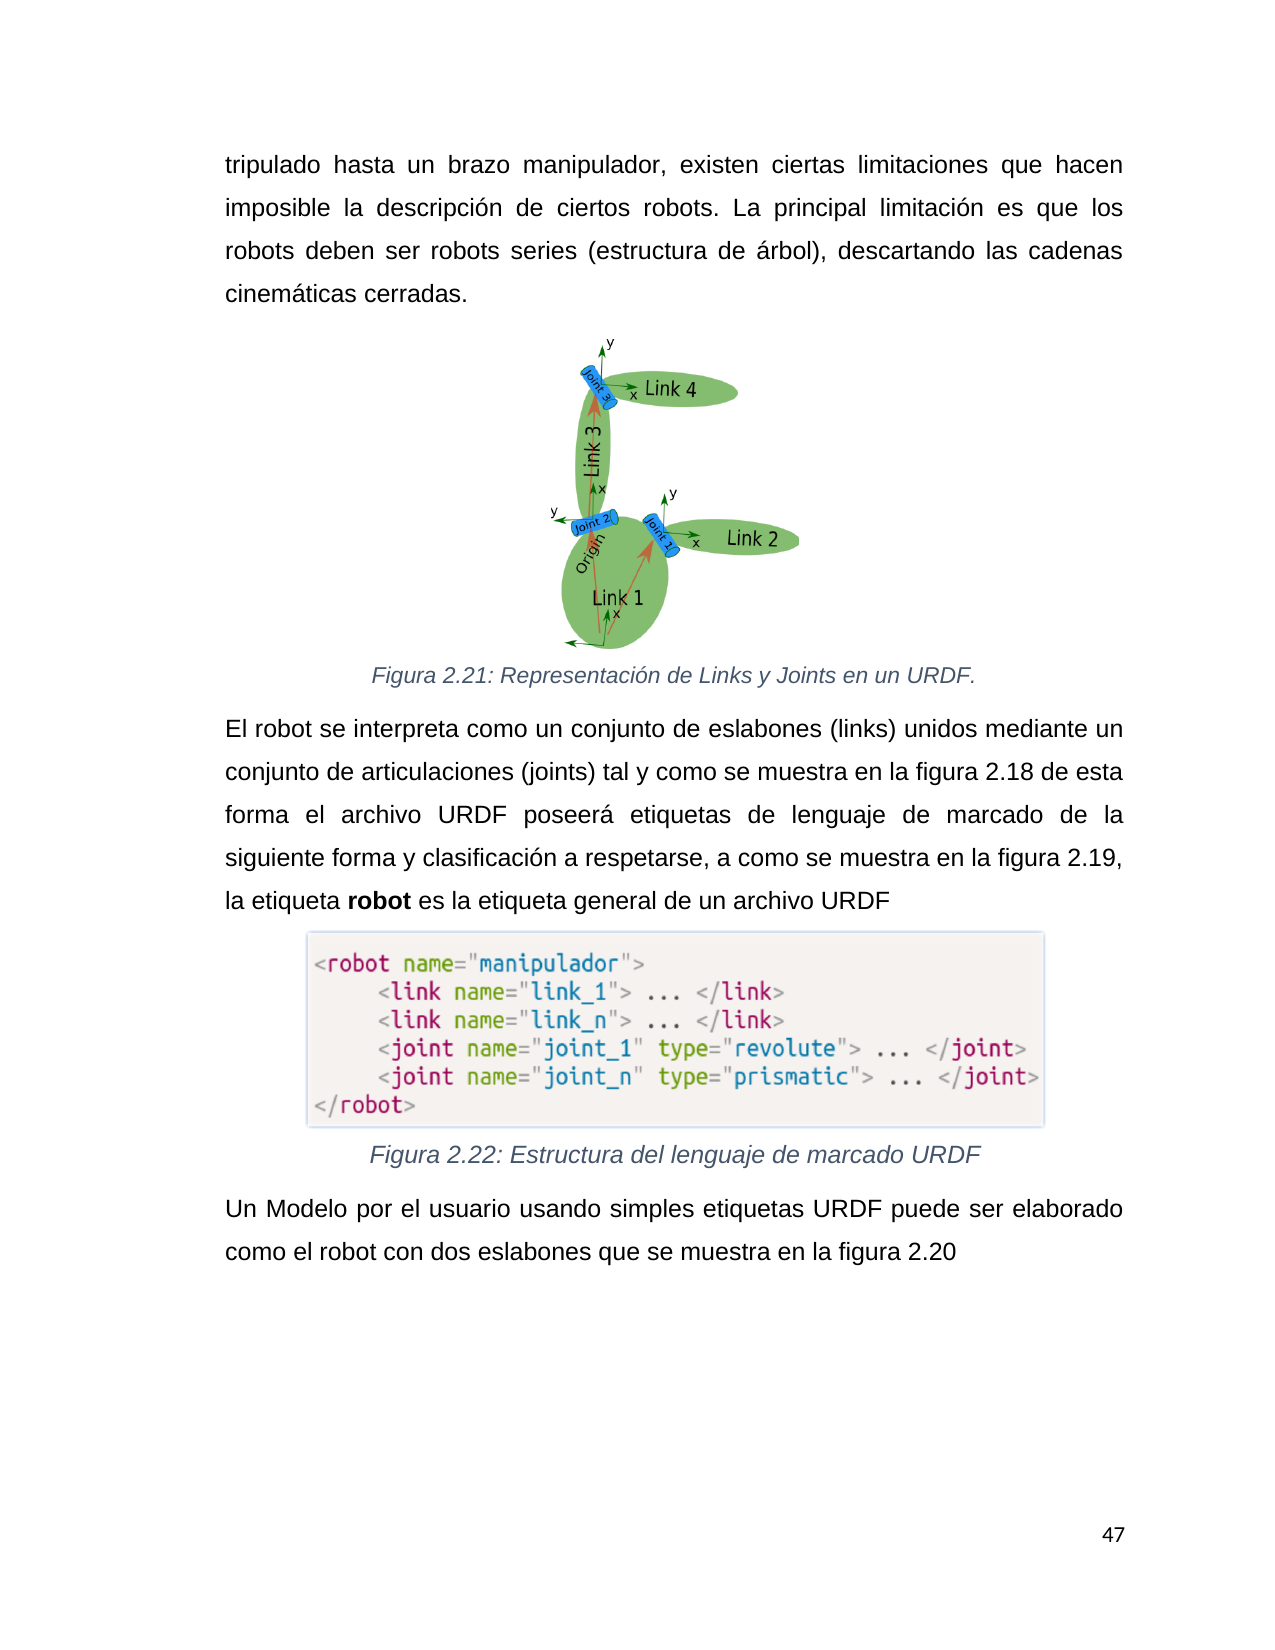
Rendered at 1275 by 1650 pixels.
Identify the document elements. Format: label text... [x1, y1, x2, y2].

picture [312, 937, 1040, 1123]
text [225, 150, 1125, 308]
picture [551, 339, 799, 649]
text El robot se interpreta como un conjunto de eslabones (links) unidos mediante un conjunto de articulaciones (joints) tal y como se muestra en la figura 2.18 de esta forma el archivo URDF poseerá etiquetas de lenguaje de marcado de la siguiente forma y clasificación a respetarse, a como se muestra en la figura 2.19, la etiqueta robot es la etiqueta general de un archivo URDF [225, 714, 1125, 915]
text Figura 2.21: Representación de Links y Joints en un URDF. [225, 662, 1125, 689]
text Un Modelo por el usuario usando simples etiquetas URDF puede ser elaborado como el robot con dos eslabones que se muestra en la figura 2.20 [225, 1193, 1125, 1265]
text Figura 2.22: Estructura del lenguaje de marcado URDF [225, 1140, 1125, 1168]
